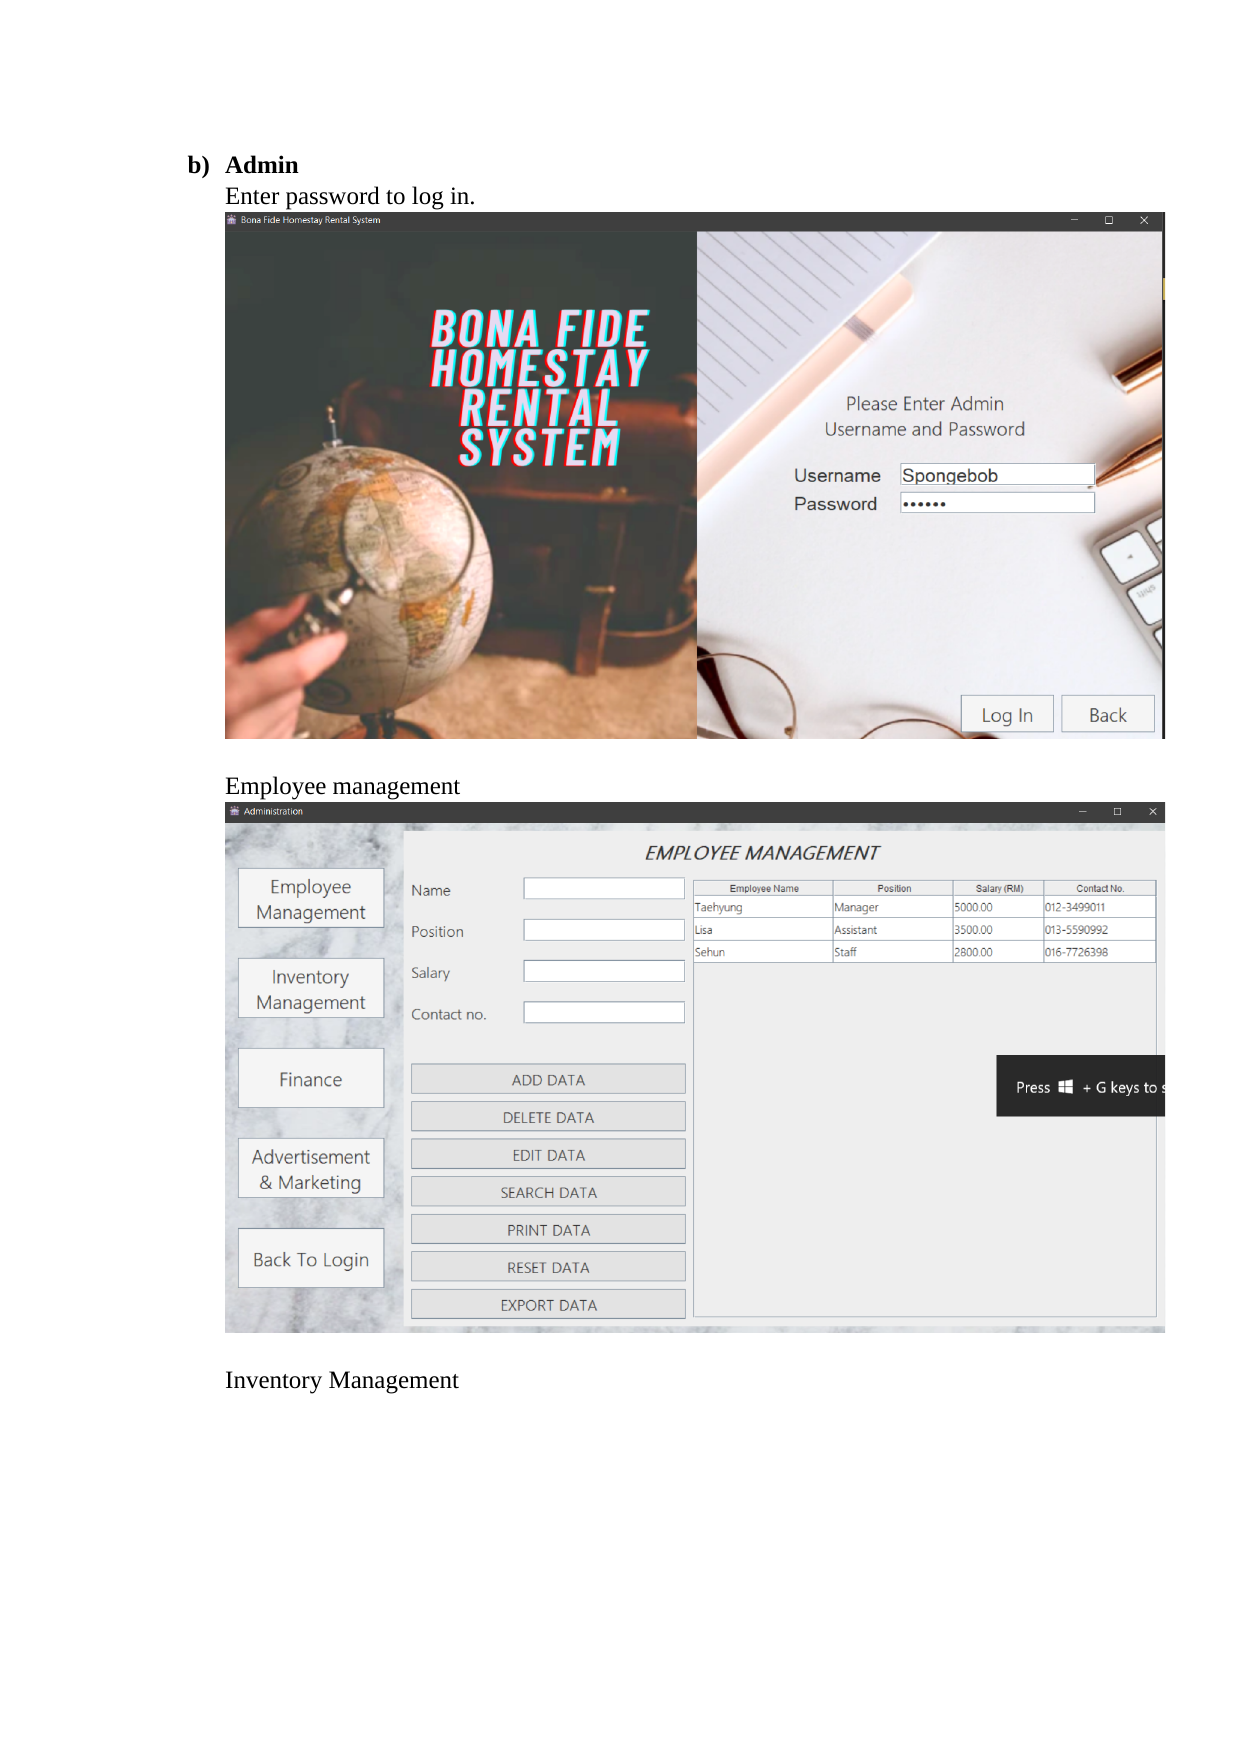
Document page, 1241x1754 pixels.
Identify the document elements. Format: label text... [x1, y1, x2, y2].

list Admin [187, 150, 1090, 179]
picture [225, 802, 1166, 1333]
list Inventory Management [225, 1366, 1090, 1394]
list Employee management [225, 771, 1090, 800]
list Enter password to log in. [225, 181, 1090, 210]
picture [225, 212, 1166, 739]
